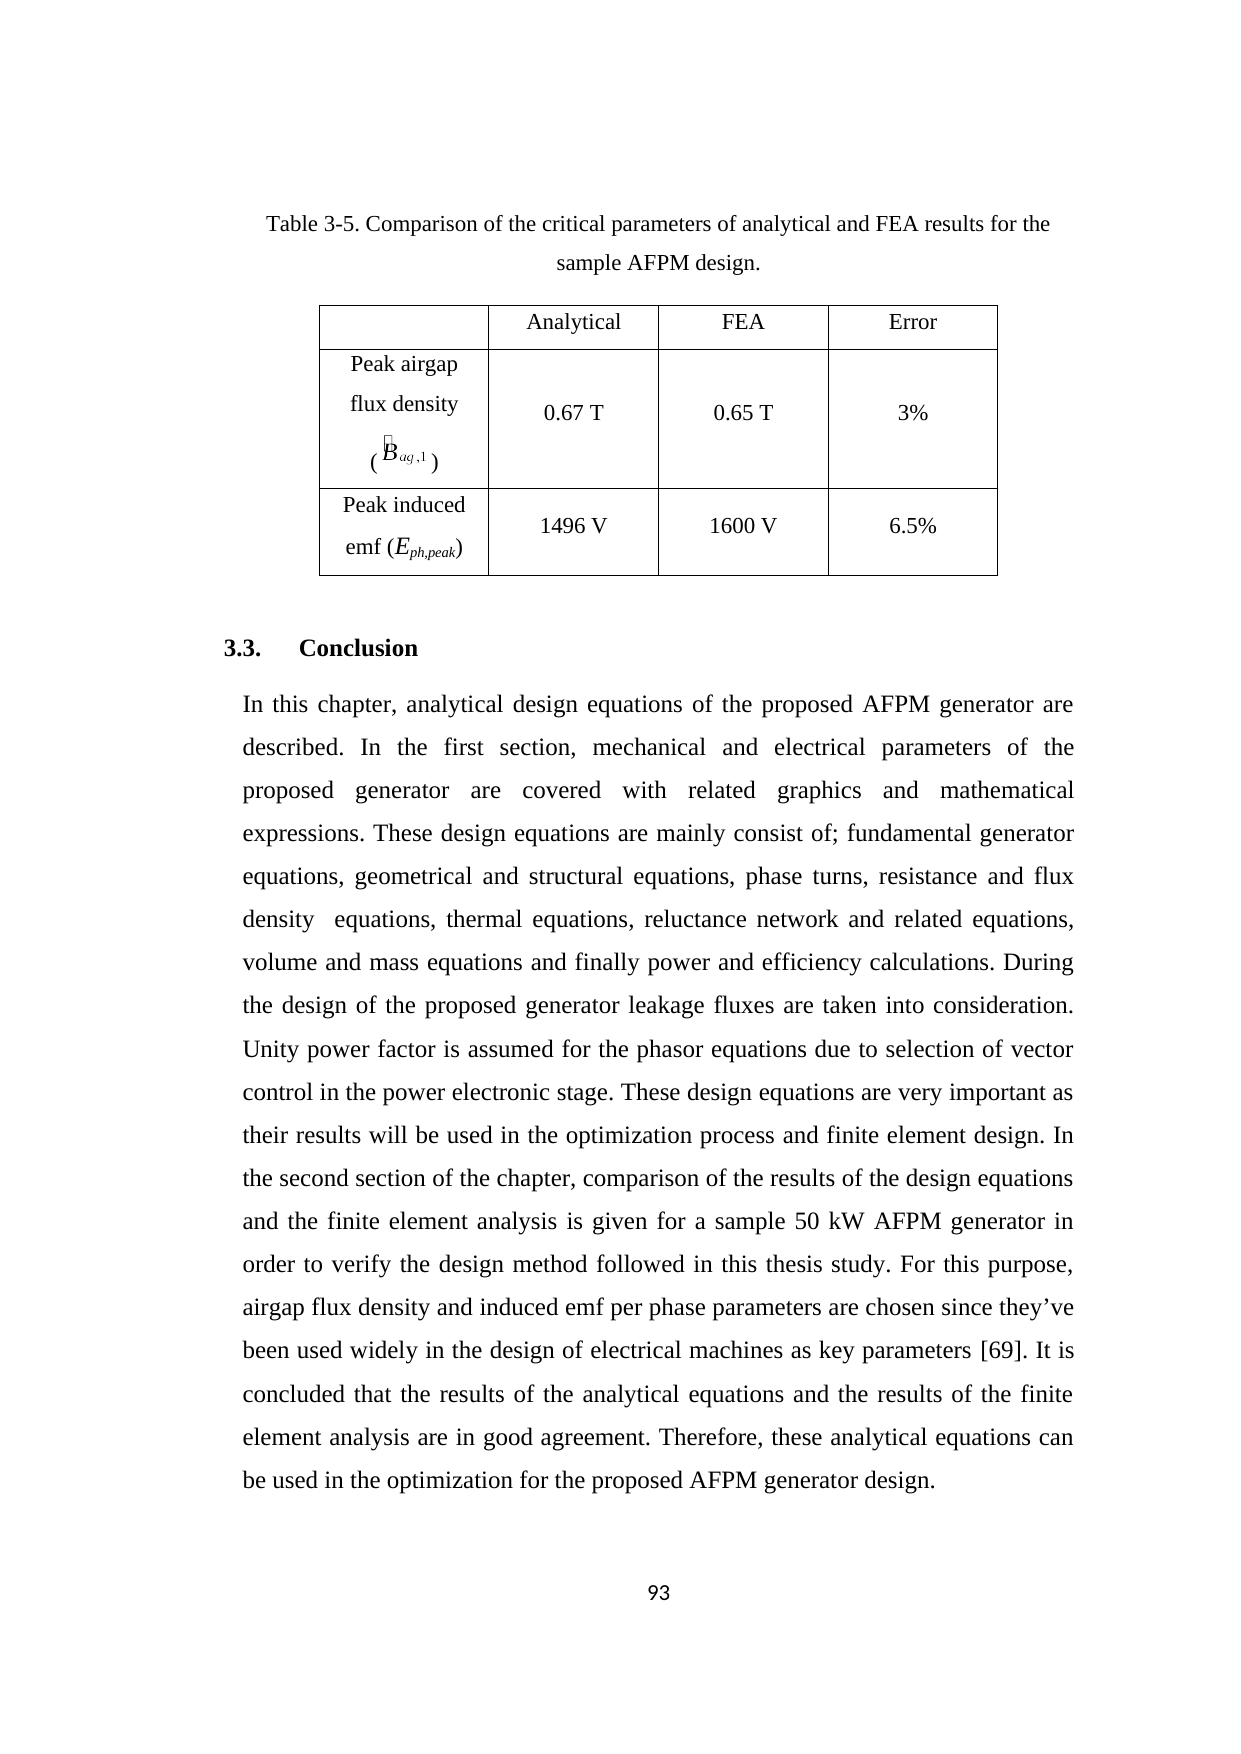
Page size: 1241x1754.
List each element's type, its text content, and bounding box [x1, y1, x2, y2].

table_cell 0.65 T [659, 350, 828, 488]
table_header Analytical [489, 306, 658, 349]
table_cell 1496 V [489, 489, 658, 575]
table_cell Peak induced emf (Eph,peak) [320, 489, 488, 575]
text In this chapter, analytical design equations of the proposed AFPM generator are described. In the first section, mechanical and electrical parameters of the proposed generator are covered with related graphics and mathematical expressions. These design equations are mainly consist of; fundamental generator equations, geometrical and structural equations, phase turns, resistance and flux density equations, thermal equations, reluctance network and related equations, volume and mass equations and finally power and efficiency calculations. During the design of the proposed generator leakage fluxes are taken into consideration. Unity power factor is assumed for the phasor equations due to selection of vector control in the power electronic stage. These design equations are very important as their results will be used in the optimization process and finite element design. In the second section of the chapter, comparison of the results of the design equations and the finite element analysis is given for a sample 50 kW AFPM generator in order to verify the design method followed in this thesis study. For this purpose, airgap flux density and induced emf per phase parameters are chosen since they’ve been used widely in the design of electrical machines as key parameters [69]. It is concluded that the results of the analytical equations and the results of the finite element analysis are in good agreement. Therefore, these analytical equations can be used in the optimization for the proposed AFPM generator design. [242, 689, 1075, 1494]
table_header FEA [659, 306, 828, 349]
table_header [320, 306, 488, 349]
table_cell 1600 V [659, 489, 828, 575]
table_cell 6.5% [829, 489, 997, 575]
table_cell Peak airgap flux density () [320, 350, 488, 488]
subtitle Conclusion [223, 633, 1075, 661]
text Table 3-5. Comparison of the critical parameters of analytical and FEA results for the sample AFPM design. [242, 210, 1075, 276]
table_cell 0.67 T [489, 350, 658, 488]
table_cell 3% [829, 350, 997, 488]
table_header Error [829, 306, 997, 349]
